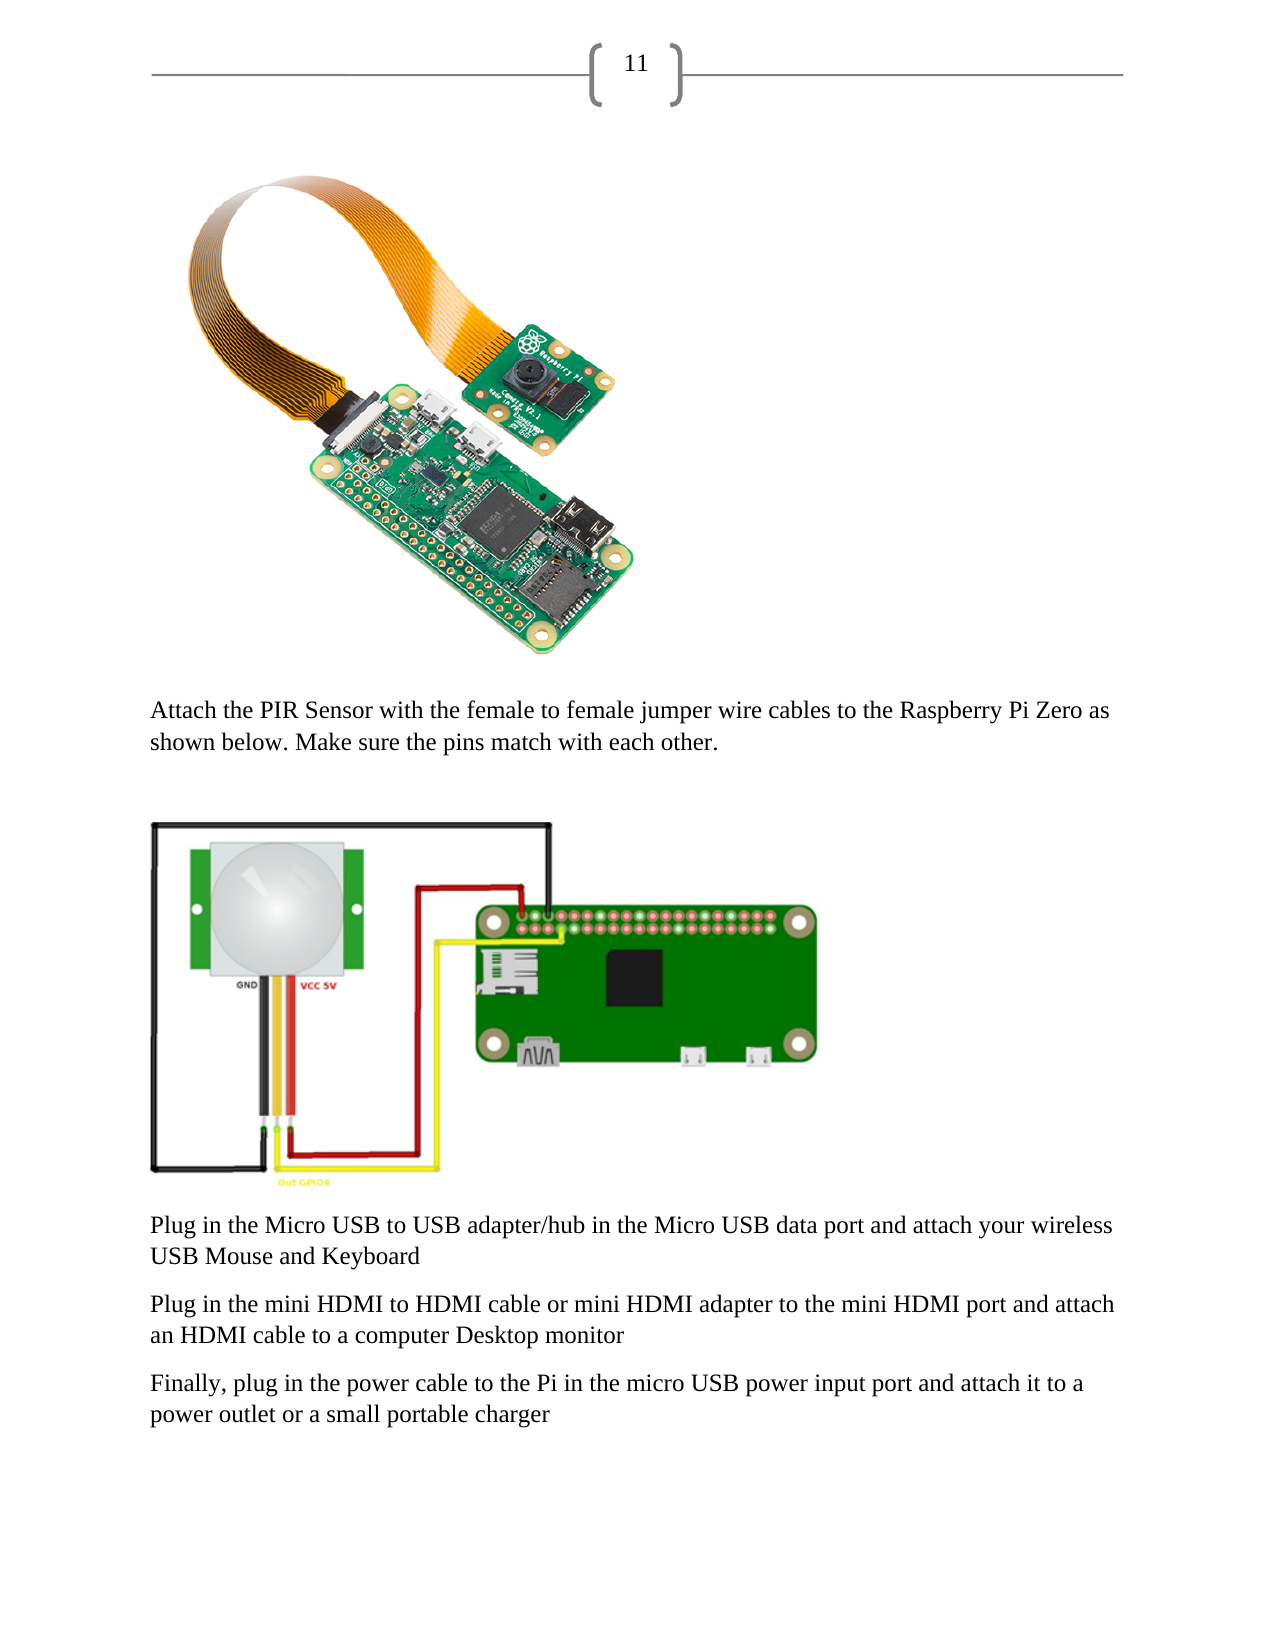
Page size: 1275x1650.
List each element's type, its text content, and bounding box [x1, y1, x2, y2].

picture [150, 822, 824, 1192]
text Plug in the Micro USB to USB adapter/hub in the Micro USB data port and attach your wireless USB Mouse and Keyboard [150, 1210, 1125, 1270]
text Plug in the mini HDMI to HDMI cable or mini HDMI adapter to the mini HDMI port and attach an HDMI cable to a computer Desktop monitor [150, 1289, 1125, 1349]
picture [150, 150, 677, 677]
text Finally, plug in the power cable to the Pi in the micro USB power input port and attach it to a power outlet or a small portable charger [150, 1368, 1125, 1428]
text Attach the PIR Sensor with the female to female jumper wire cables to the Raspberry Pi Zero as shown below. Make sure the pins match with each other. [150, 696, 1125, 755]
